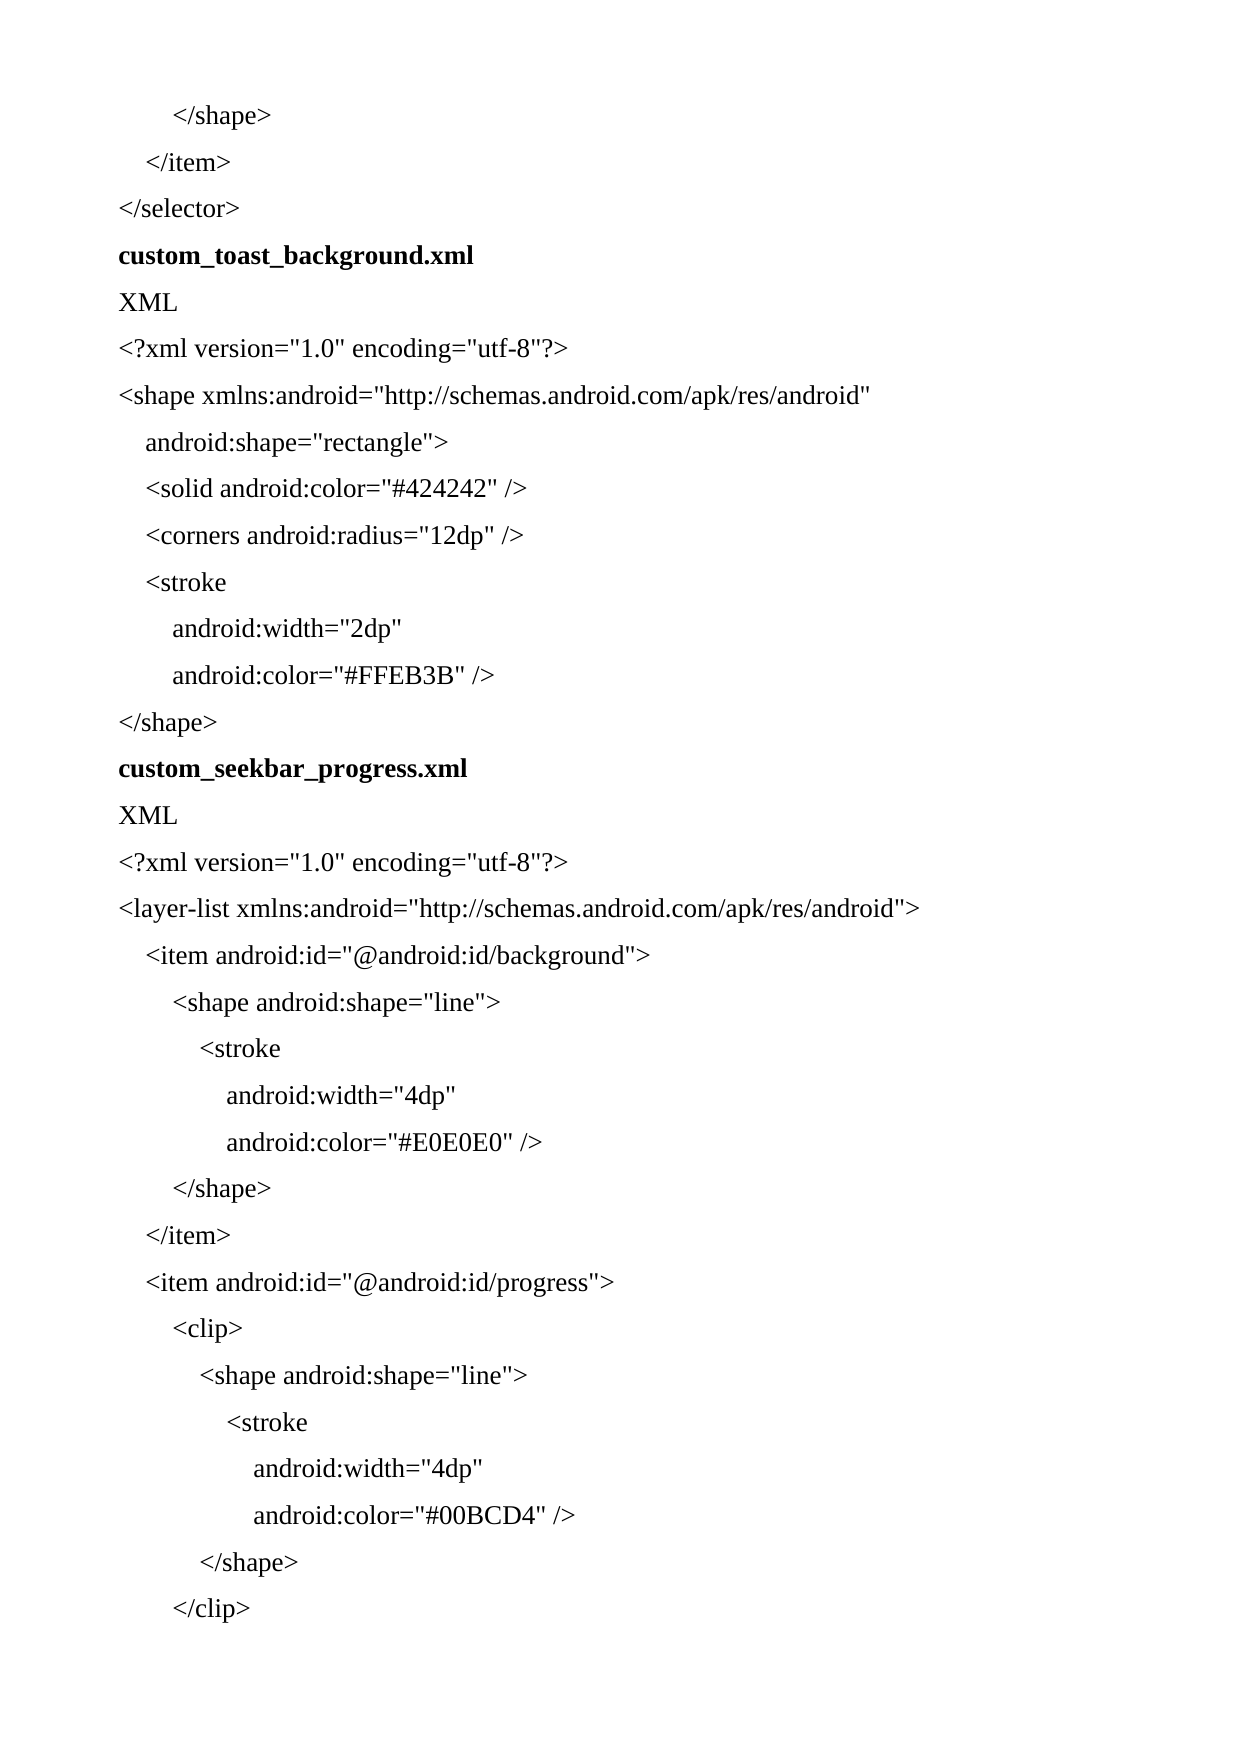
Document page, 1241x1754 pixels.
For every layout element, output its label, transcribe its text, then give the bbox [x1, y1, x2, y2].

text </shape> [118, 1172, 1152, 1203]
text </shape> [118, 1546, 1152, 1577]
text android:shape="rectangle"> [118, 426, 1152, 457]
text XML [118, 799, 1152, 830]
text custom_seekbar_progress.xml [118, 752, 1152, 783]
text <?xml version="1.0" encoding="utf-8"?> [118, 332, 1152, 363]
text <shape xmlns:android="http://schemas.android.com/apk/res/android" [118, 379, 1152, 410]
text android:color="#E0E0E0" /> [118, 1126, 1152, 1157]
text <item android:id="@android:id/progress"> [118, 1266, 1152, 1297]
text </item> [118, 1219, 1152, 1250]
text </shape> [118, 706, 1152, 737]
text <corners android:radius="12dp" /> [118, 519, 1152, 550]
text <stroke [118, 566, 1152, 597]
text XML [118, 286, 1152, 317]
text </clip> [118, 1592, 1152, 1623]
text android:color="#FFEB3B" /> [118, 659, 1152, 690]
text </shape> [118, 99, 1152, 130]
text <shape android:shape="line"> [118, 1359, 1152, 1390]
text </selector> [118, 192, 1152, 223]
text android:color="#00BCD4" /> [118, 1499, 1152, 1530]
text <clip> [118, 1312, 1152, 1343]
text </item> [118, 146, 1152, 177]
text <?xml version="1.0" encoding="utf-8"?> [118, 846, 1152, 877]
text android:width="4dp" [118, 1079, 1152, 1110]
text android:width="2dp" [118, 612, 1152, 643]
text <layer-list xmlns:android="http://schemas.android.com/apk/res/android"> [118, 892, 1152, 923]
text <solid android:color="#424242" /> [118, 472, 1152, 503]
text custom_toast_background.xml [118, 239, 1152, 270]
text <stroke [118, 1406, 1152, 1437]
text <stroke [118, 1032, 1152, 1063]
text <shape android:shape="line"> [118, 986, 1152, 1017]
text android:width="4dp" [118, 1452, 1152, 1483]
text <item android:id="@android:id/background"> [118, 939, 1152, 970]
